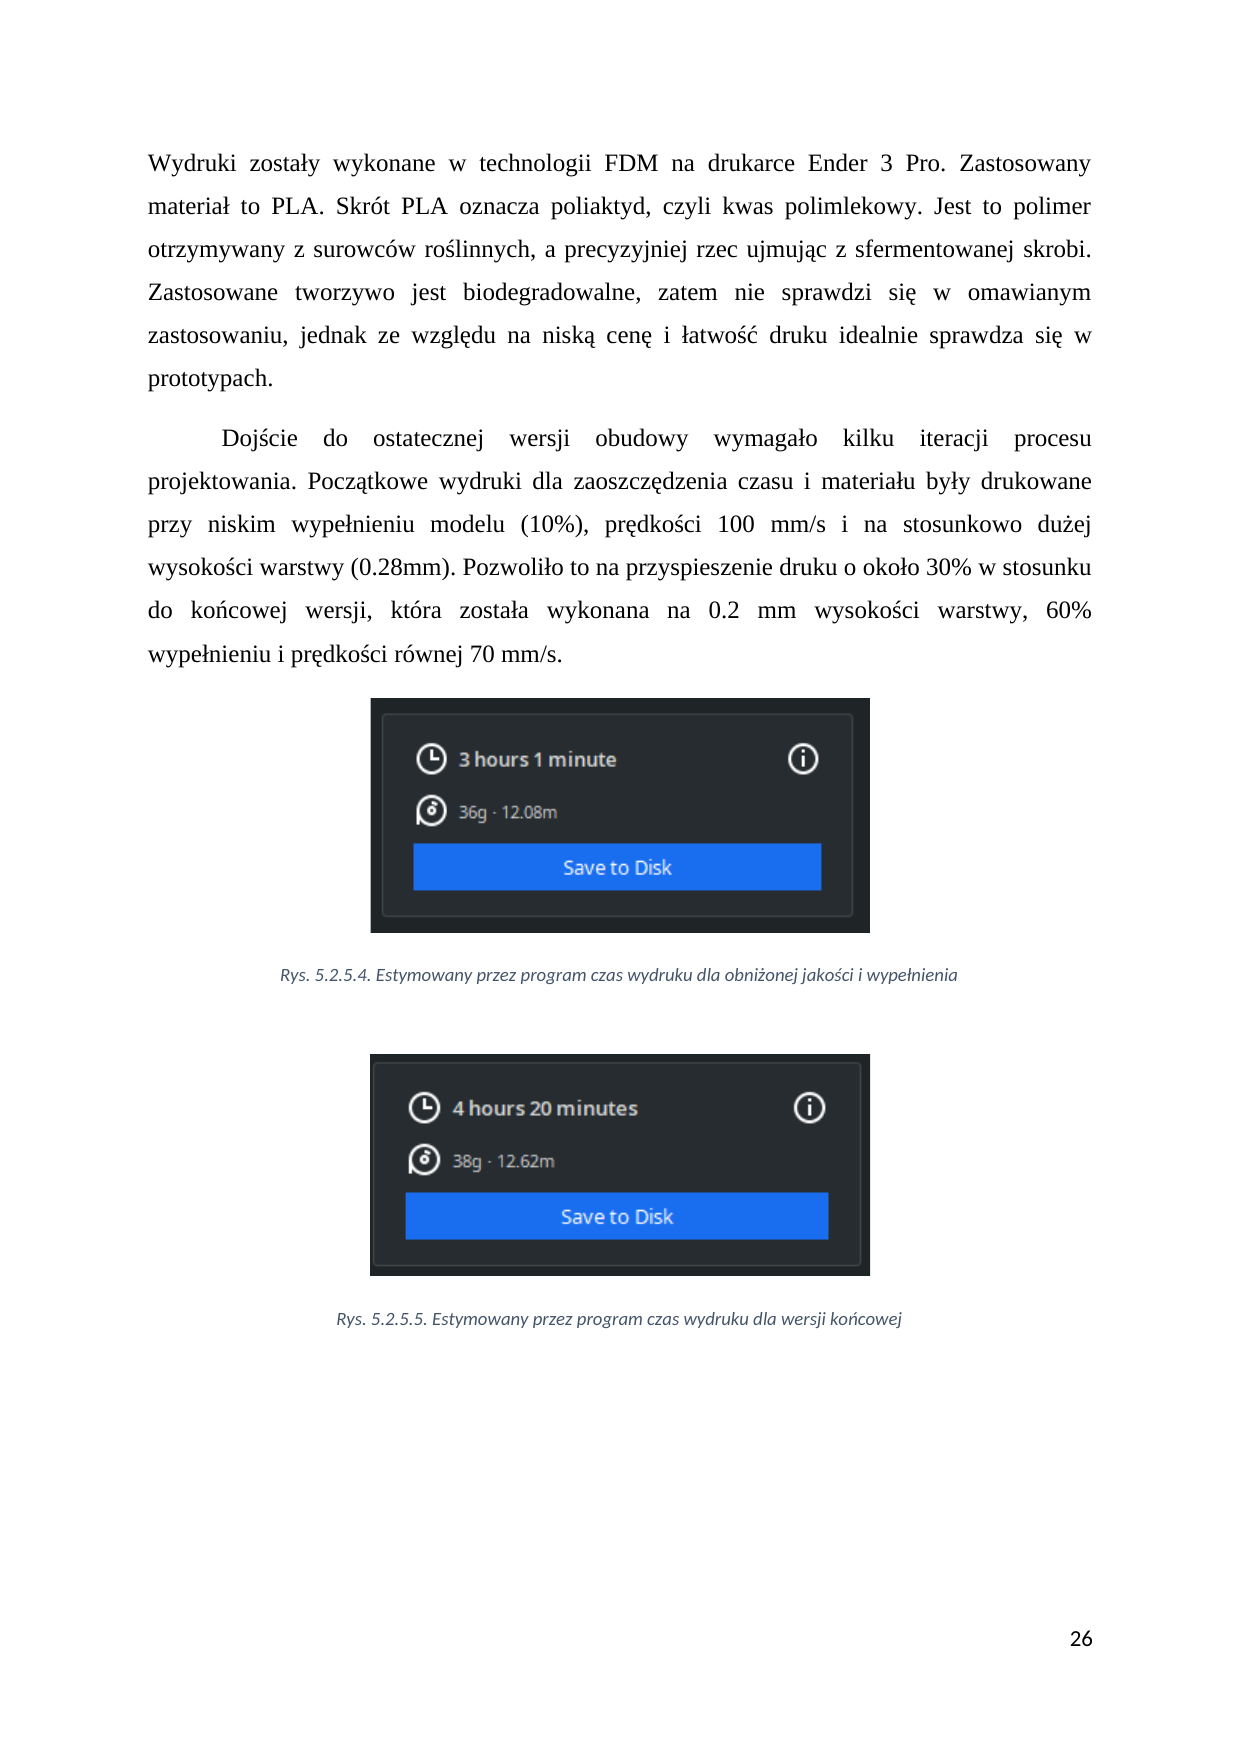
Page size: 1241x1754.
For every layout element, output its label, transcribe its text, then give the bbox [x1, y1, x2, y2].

text Wydruki zostały wykonane w technologii FDM na drukarce Ender 3 Pro. Zastosowany materiał to PLA. Skrót PLA oznacza poliaktyd, czyli kwas polimlekowy. Jest to polimer otrzymywany z surowców roślinnych, a precyzyjniej rzec ujmując z sfermentowanej skrobi. Zastosowane tworzywo jest biodegradowalne, zatem nie sprawdzi się w omawianym zastosowaniu, jednak ze względu na niską cenę i łatwość druku idealnie sprawdza się w prototypach. [148, 148, 1093, 392]
picture [370, 1054, 871, 1276]
text Dojście do ostatecznej wersji obudowy wymagało kilku iteracji procesu projektowania. Początkowe wydruki dla zaoszczędzenia czasu i materiału były drukowane przy niskim wypełnieniu modelu (10%), prędkości 100 mm/s i na stosunkowo dużej wysokości warstwy (0.28mm). Pozwoliło to na przyspieszenie druku o około 30% w stosunku do końcowej wersji, która została wykonana na 0.2 mm wysokości warstwy, 60% wypełnieniu i prędkości równej 70 mm/s. [148, 423, 1093, 667]
picture [370, 698, 870, 933]
text Rys. 5.2.5.4. Estymowany przez program czas wydruku dla obniżonej jakości i wypełnienia [148, 963, 1093, 986]
text Rys. 5.2.5.5. Estymowany przez program czas wydruku dla wersji końcowej [148, 1307, 1093, 1329]
